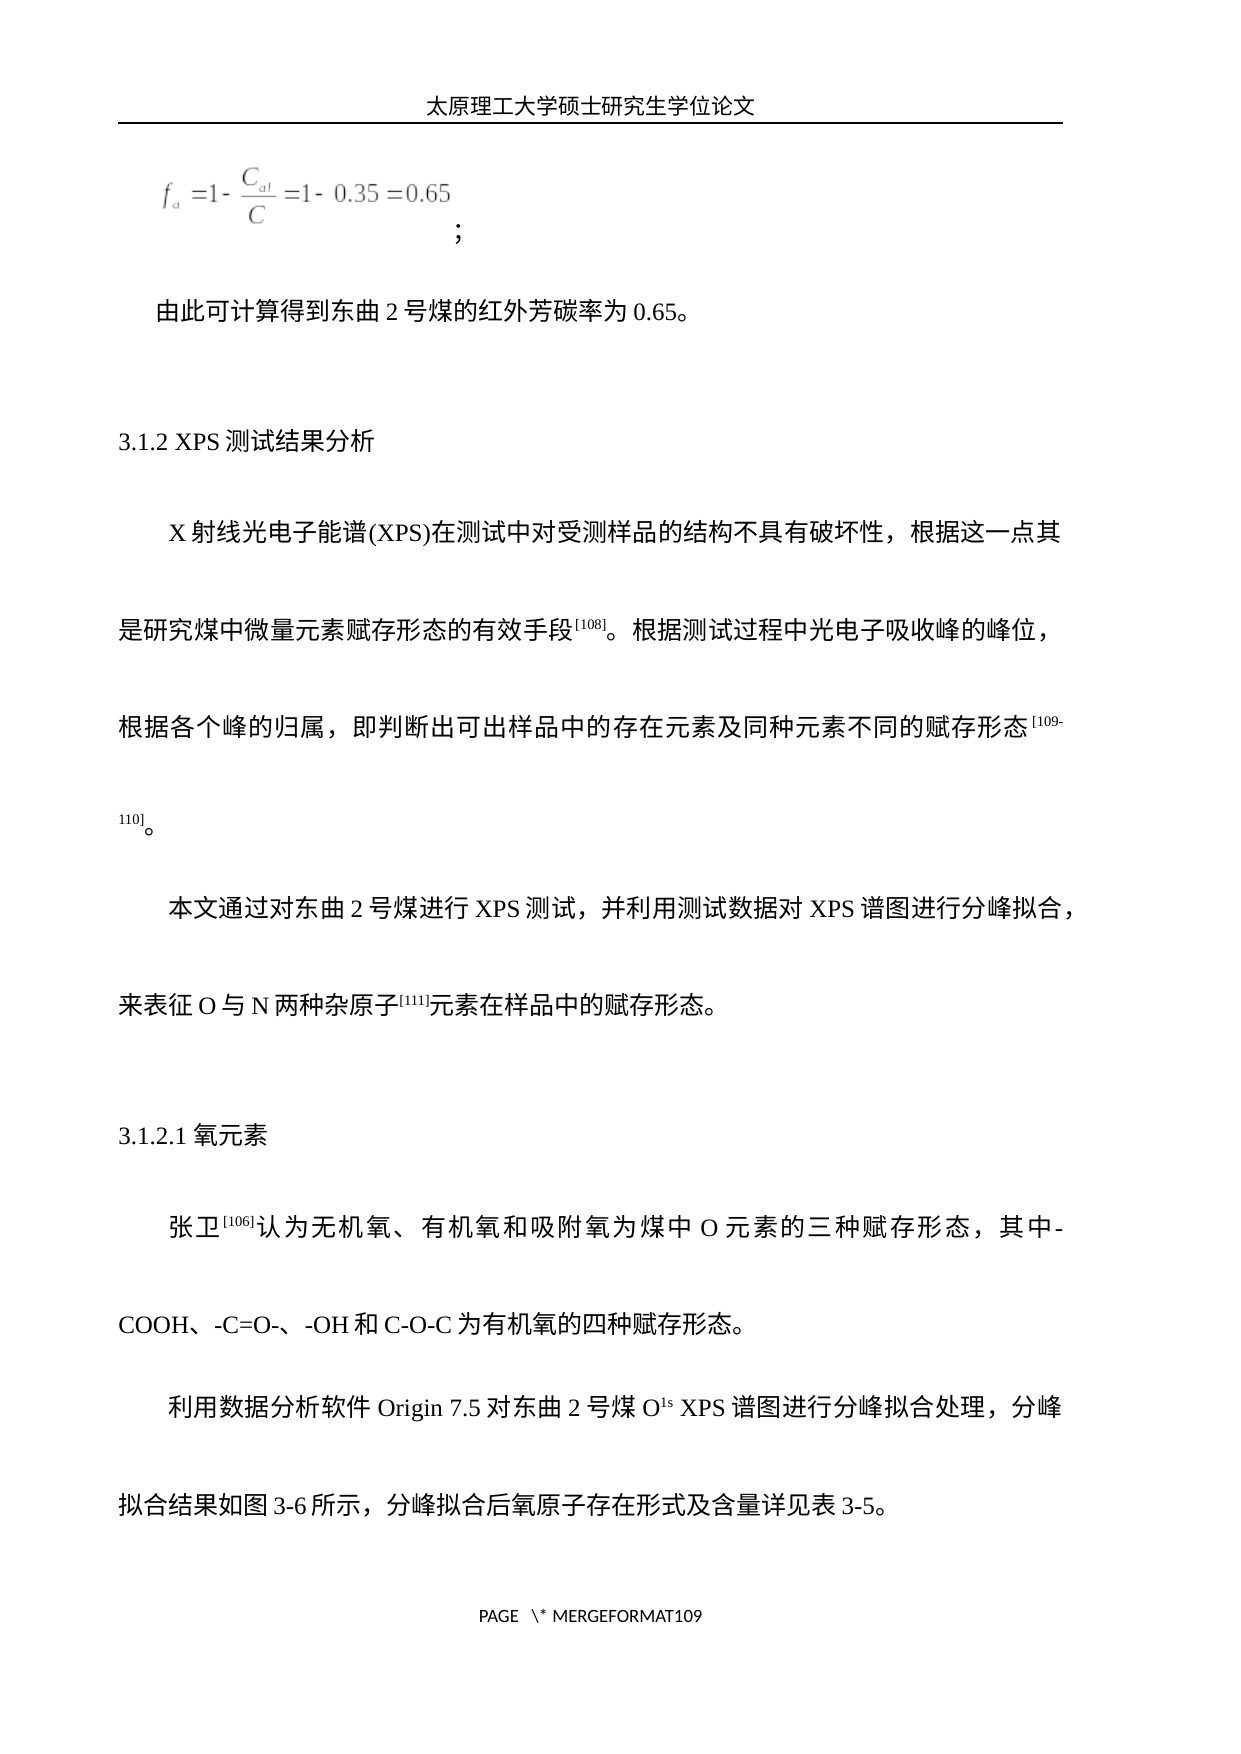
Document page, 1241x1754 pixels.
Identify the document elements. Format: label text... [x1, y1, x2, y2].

text 3.1.2 XPS测试结果分析 [118, 407, 1063, 472]
text ； [118, 161, 1063, 259]
text 由此可计算得到东曲2号煤的红外芳碳率为0.65。 [118, 277, 1063, 342]
text 本文通过对东曲2号煤进行XPS测试，并利用测试数据对XPS谱图进行分峰拟合，来表征O与N两种杂原子[111]元素在样品中的赋存形态。 [118, 874, 1063, 1036]
text 3.1.2.1 氧元素 [118, 1101, 1063, 1166]
text X射线光电子能谱(XPS)在测试中对受测样品的结构不具有破坏性，根据这一点其是研究煤中微量元素赋存形态的有效手段[108]。根据测试过程中光电子吸收峰的峰位，根据各个峰的归属，即判断出可出样品中的存在元素及同种元素不同的赋存形态[109-110]。 [118, 498, 1063, 856]
text 利用数据分析软件Origin 7.5对东曲2号煤O1s XPS谱图进行分峰拟合处理，分峰拟合结果如图3-6所示，分峰拟合后氧原子存在形式及含量详见表3-5。 [118, 1373, 1063, 1536]
text 张卫[106]认为无机氧、有机氧和吸附氧为煤中O元素的三种赋存形态，其中-COOH、-C=O-、-OH和C-O-C为有机氧的四种赋存形态。 [118, 1193, 1063, 1355]
